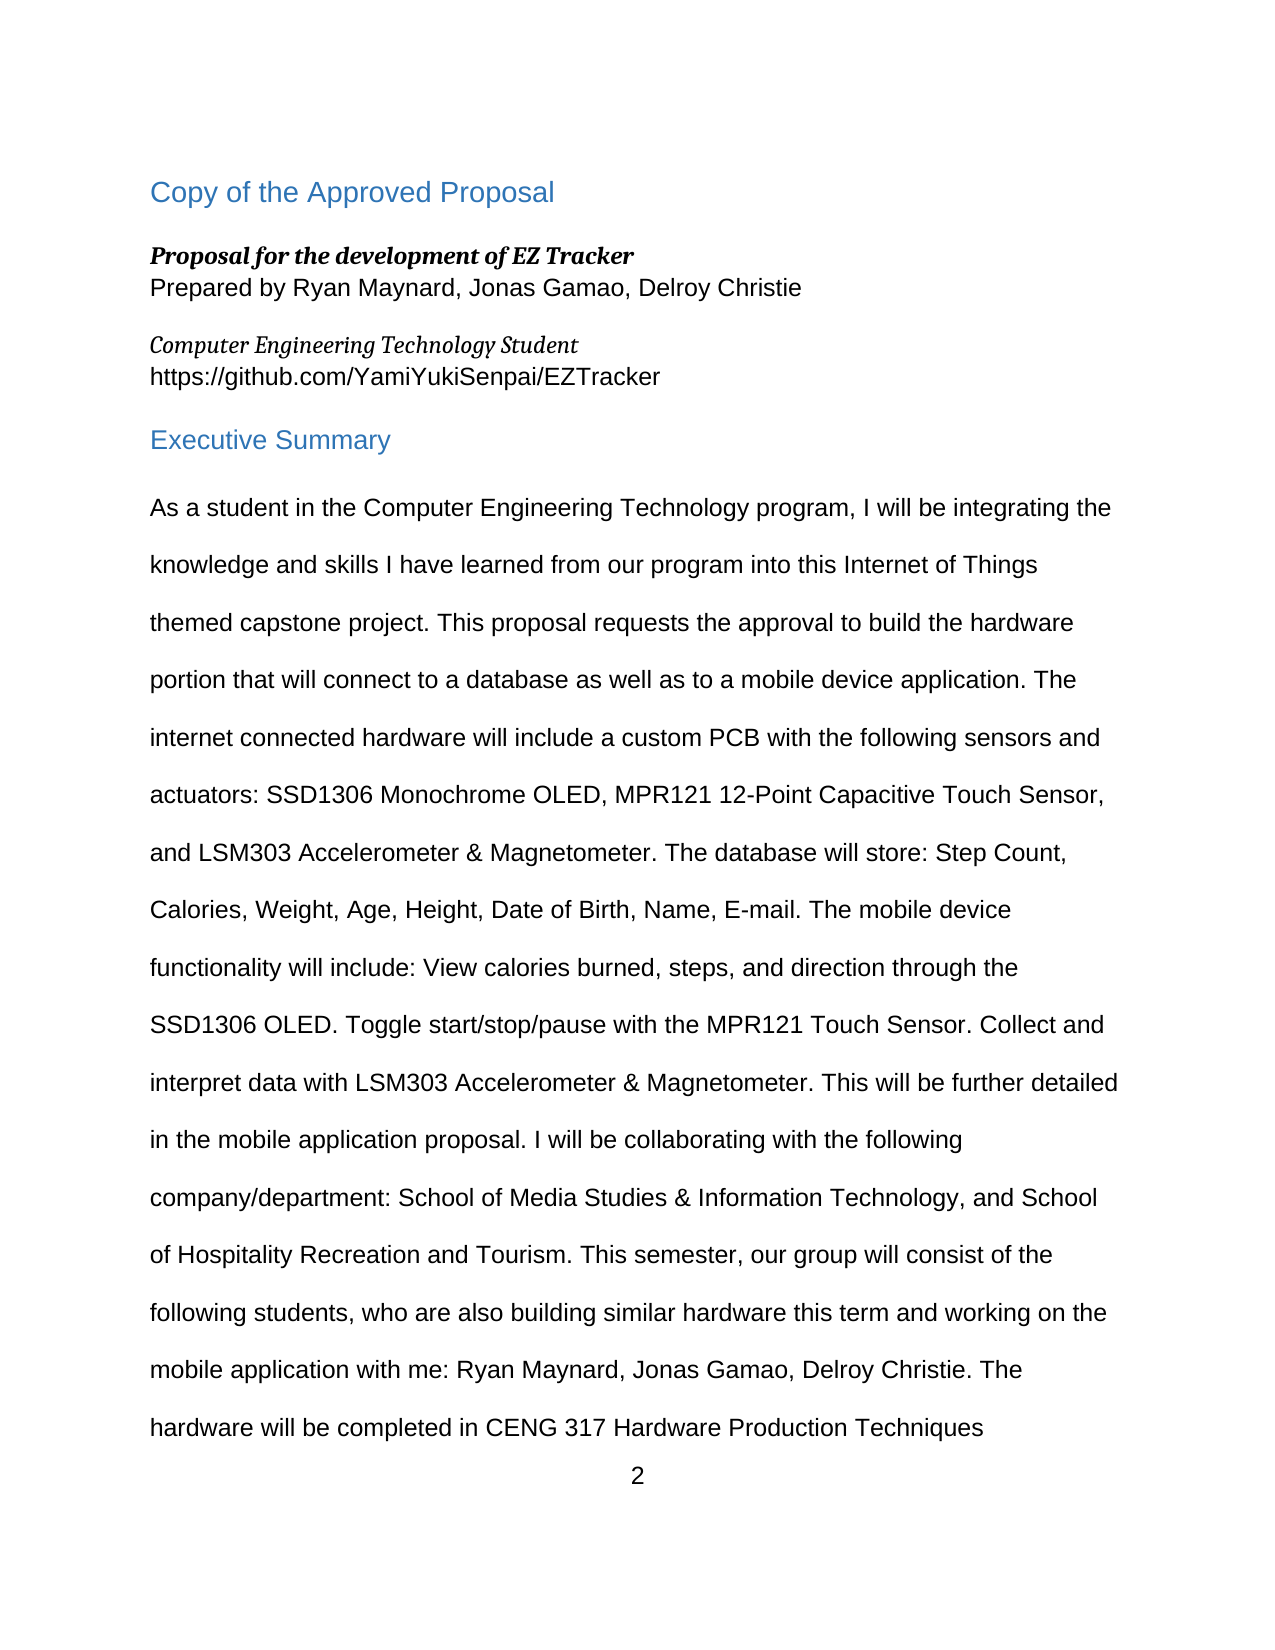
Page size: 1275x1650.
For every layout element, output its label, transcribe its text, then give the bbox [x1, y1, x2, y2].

subtitle Executive Summary [150, 424, 1125, 456]
text Proposal for the development of EZ Tracker [150, 242, 1125, 271]
text Computer Engineering Technology Student [149, 331, 1125, 359]
subtitle Copy of the Approved Proposal [150, 175, 1125, 208]
text Prepared by Ryan Maynard, Jonas Gamao, Delroy Christie [149, 273, 1125, 302]
text https://github.com/YamiYukiSenpai/EZTracker [149, 362, 1125, 390]
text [149, 493, 1125, 1441]
